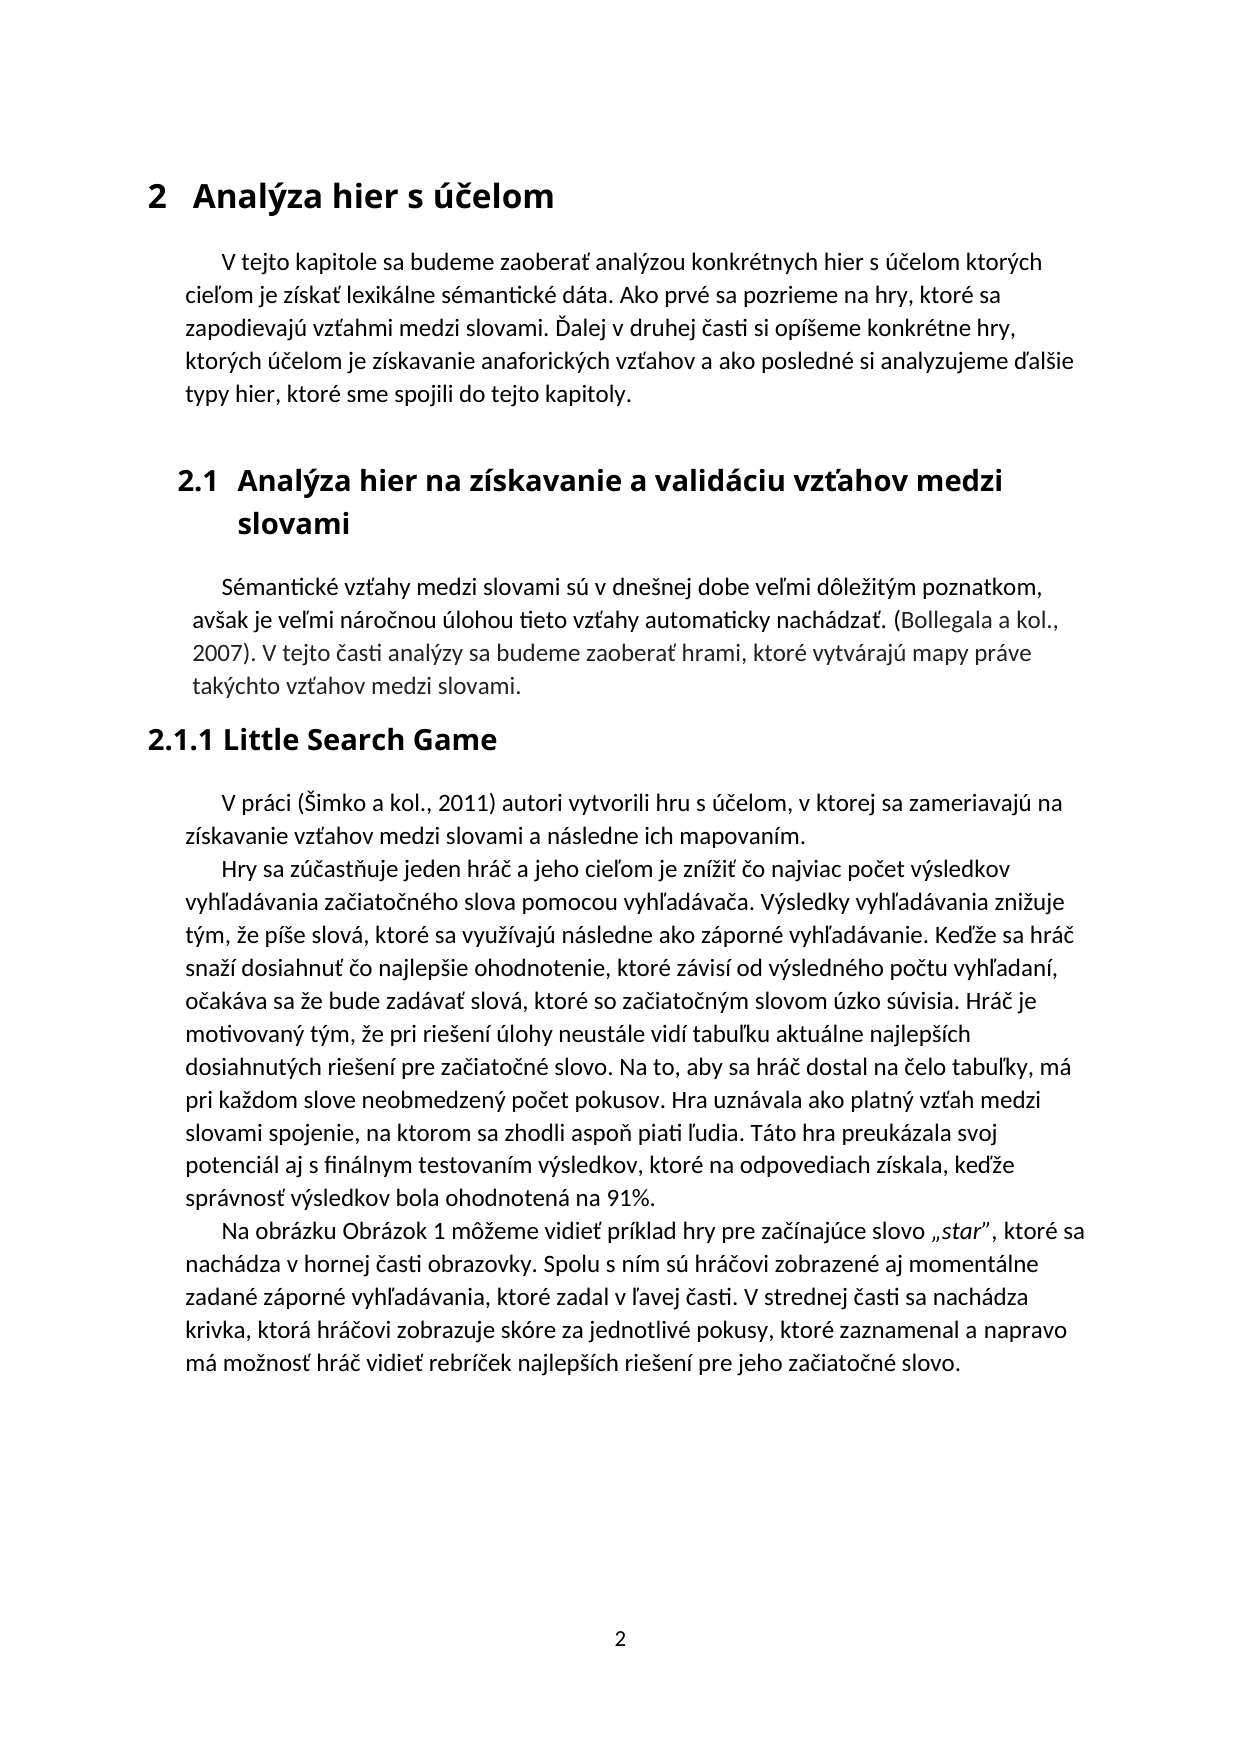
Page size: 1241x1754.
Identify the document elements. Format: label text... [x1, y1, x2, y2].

list V práci (Šimko a kol., 2011) autori vytvorili hru s účelom, v ktorej sa zameriavajú na získavanie vzťahov medzi slovami a následne ich mapovaním. [185, 787, 1093, 851]
subtitle Little Search Game [148, 720, 1093, 759]
list Na obrázku Obrázok 1 môžeme vidieť príklad hry pre začínajúce slovo „star”, ktoré sa nachádza v hornej časti obrazovky. Spolu s ním sú hráčovi zobrazené aj momentálne zadané záporné vyhľadávania, ktoré zadal v ľavej časti. V strednej časti sa nachádza krivka, ktorá hráčovi zobrazuje skóre za jednotlivé pokusy, ktoré zaznamenal a napravo má možnosť hráč vidieť rebríček najlepších riešení pre jeho začiatočné slovo. [185, 1215, 1093, 1378]
subtitle Analýza hier s účelom [148, 173, 1093, 218]
text Sémantické vzťahy medzi slovami sú v dnešnej dobe veľmi dôležitým poznatkom, avšak je veľmi náročnou úlohou tieto vzťahy automaticky nachádzať. (Bollegala a kol., 2007). V tejto časti analýzy sa budeme zaoberať hrami, ktoré vytvárajú mapy práve takýchto vzťahov medzi slovami. [192, 571, 1093, 701]
list V tejto kapitole sa budeme zaoberať analýzou konkrétnych hier s účelom ktorých cieľom je získať lexikálne sémantické dáta. Ako prvé sa pozrieme na hry, ktoré sa zapodievajú vzťahmi medzi slovami. Ďalej v druhej časti si opíšeme konkrétne hry, ktorých účelom je získavanie anaforických vzťahov a ako posledné si analyzujeme ďalšie typy hier, ktoré sme spojili do tejto kapitoly. [185, 247, 1093, 409]
list Hry sa zúčastňuje jeden hráč a jeho cieľom je znížiť čo najviac počet výsledkov vyhľadávania začiatočného slova pomocou vyhľadávača. Výsledky vyhľadávania znižuje tým, že píše slová, ktoré sa využívajú následne ako záporné vyhľadávanie. Keďže sa hráč snaží dosiahnuť čo najlepšie ohodnotenie, ktoré závisí od výsledného počtu vyhľadaní, očakáva sa že bude zadávať slová, ktoré so začiatočným slovom úzko súvisia. Hráč je motivovaný tým, že pri riešení úlohy neustále vidí tabuľku aktuálne najlepších dosiahnutých riešení pre začiatočné slovo. Na to, aby sa hráč dostal na čelo tabuľky, má pri každom slove neobmedzený počet pokusov. Hra uznávala ako platný vzťah medzi slovami spojenie, na ktorom sa zhodli aspoň piati ľudia. Táto hra preukázala svoj potenciál aj s finálnym testovaním výsledkov, ktoré na odpovediach získala, keďže správnosť výsledkov bola ohodnotená na 91%. [185, 853, 1093, 1213]
subtitle Analýza hier na získavanie a validáciu vzťahov medzi slovami [177, 461, 1093, 543]
